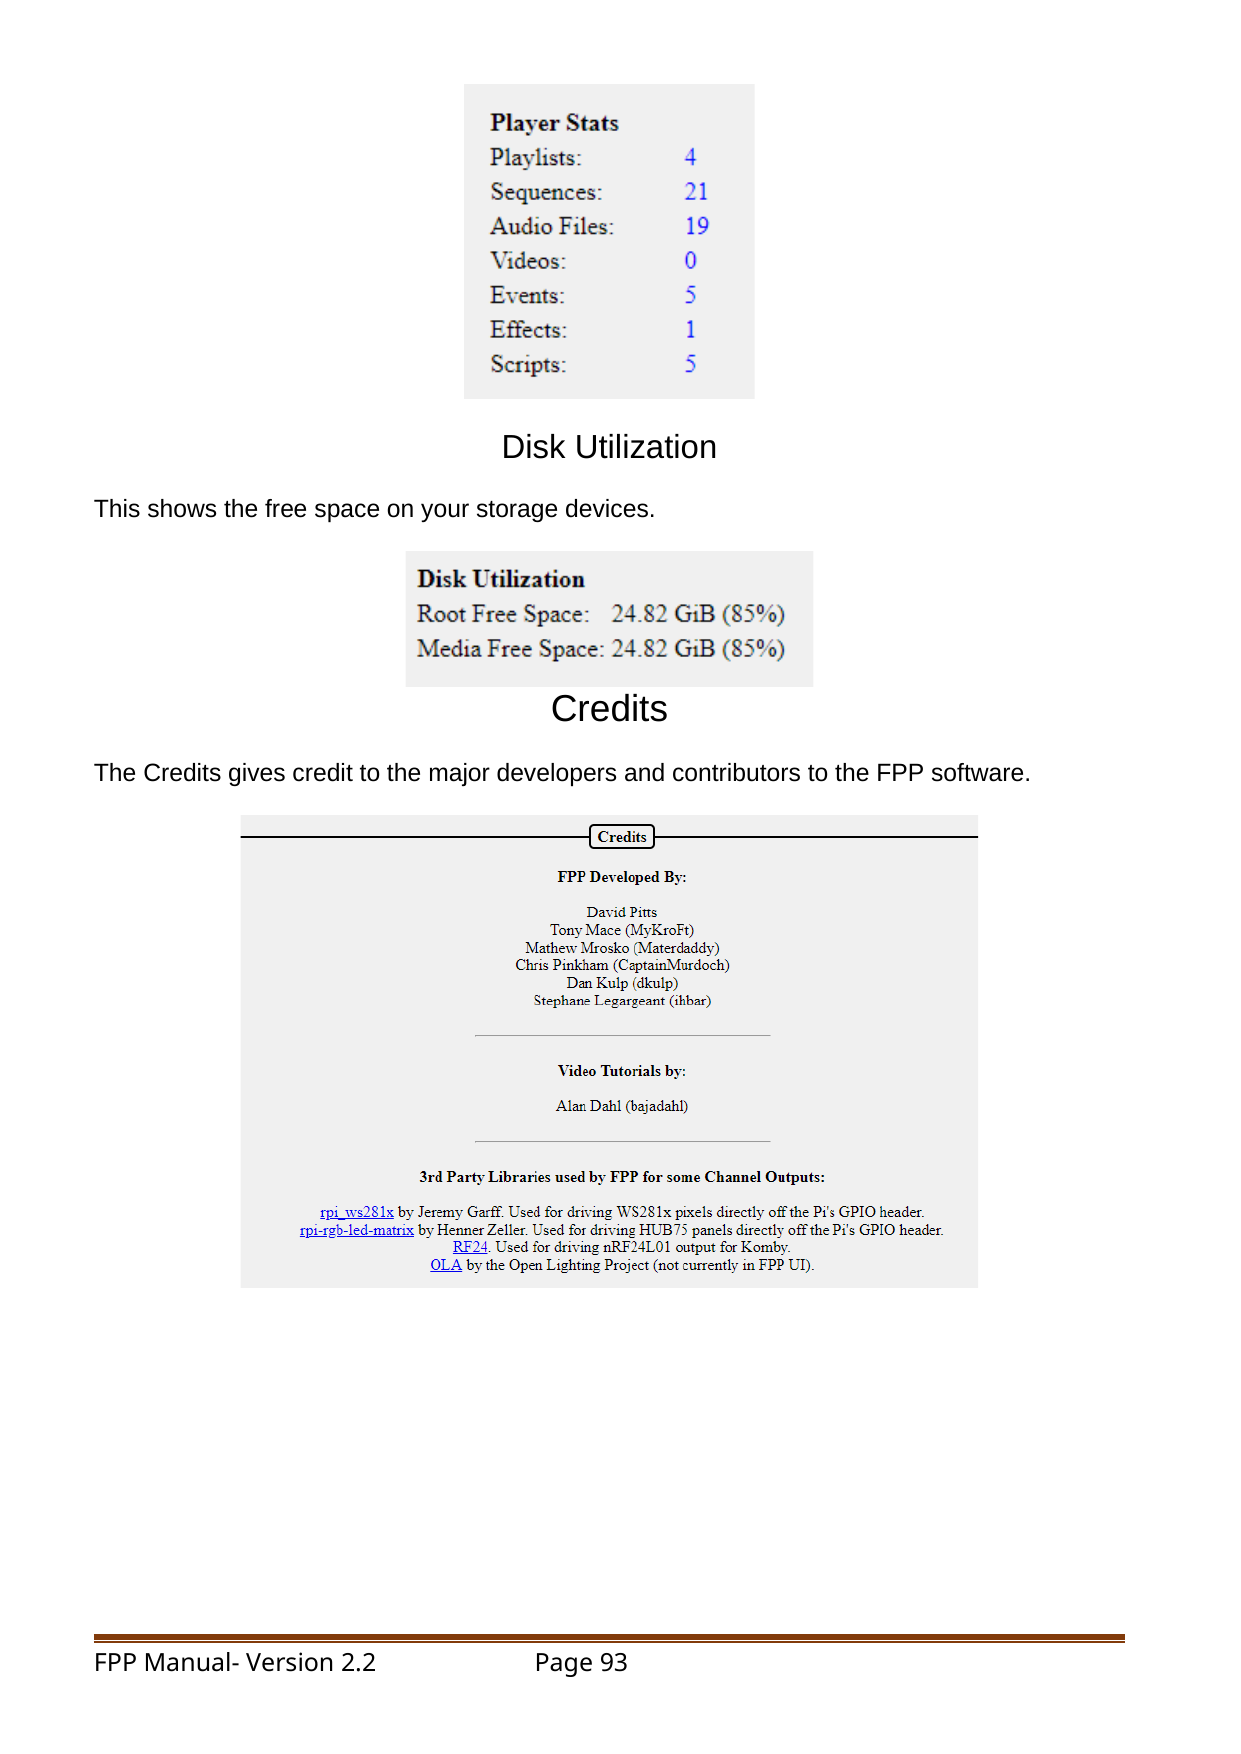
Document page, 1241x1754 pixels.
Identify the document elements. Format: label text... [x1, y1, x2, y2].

subtitle Credits [94, 686, 1125, 729]
picture [240, 815, 979, 1288]
subtitle Disk Utilization [94, 427, 1125, 466]
text This shows the free space on your storage devices. [94, 494, 1125, 523]
picture [405, 551, 814, 687]
picture [464, 84, 755, 399]
text The Credits gives credit to the major developers and contributors to the FPP software. [94, 758, 1125, 787]
